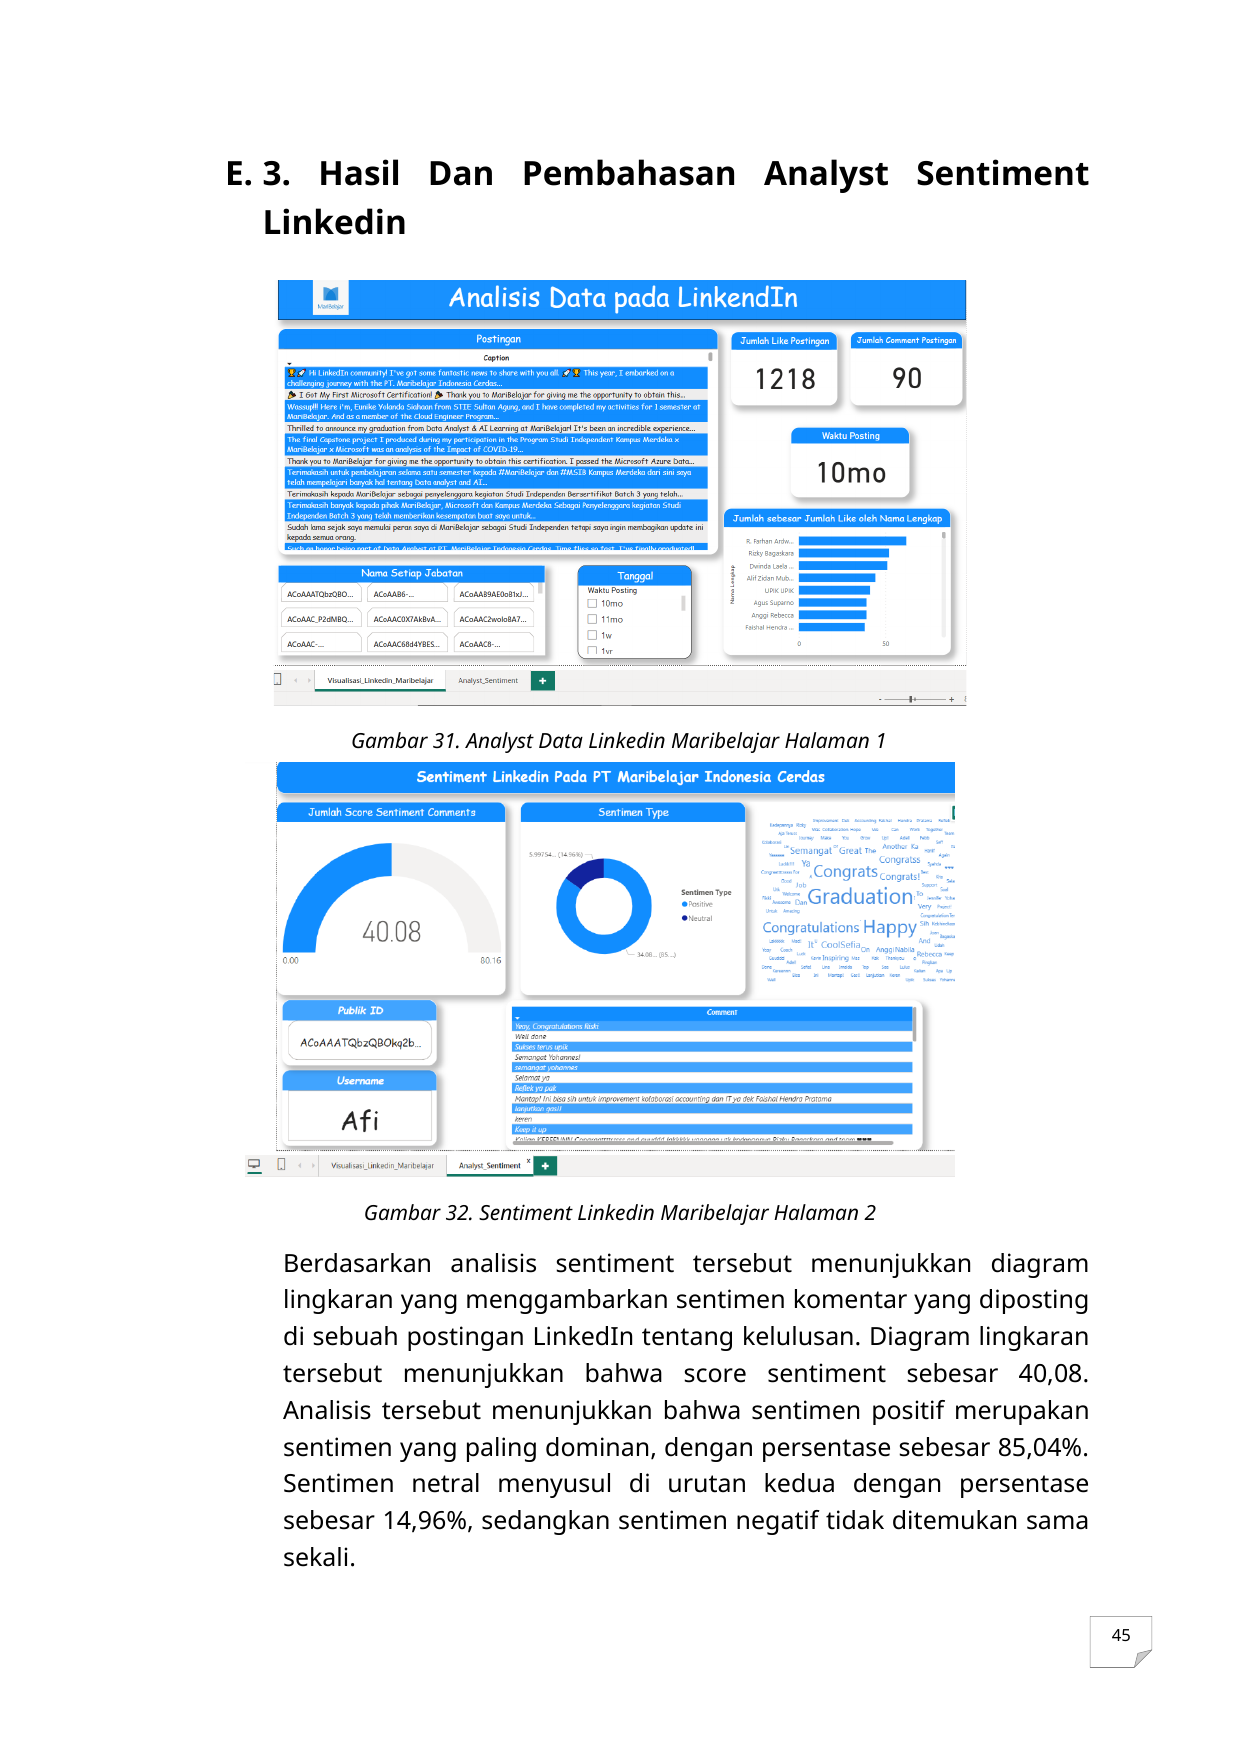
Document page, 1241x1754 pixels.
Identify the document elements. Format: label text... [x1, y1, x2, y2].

picture [245, 762, 955, 1177]
text Berdasarkan analisis sentiment tersebut menunjukkan diagram lingkaran yang menggambarkan sentimen komentar yang diposting di sebuah postingan LinkedIn tentang kelulusan. Diagram lingkaran tersebut menunjukkan bahwa score sentiment sebesar 40,08. Analisis tersebut menunjukkan bahwa sentimen positif merupakan sentimen yang paling dominan, dengan persentase sebesar 85,04%. Sentimen netral menyusul di urutan kedua dengan persentase sebesar 14,96%, sedangkan sentimen negatif tidak ditemukan sama sekali. [283, 1245, 1090, 1573]
subtitle 3. Hasil Dan Pembahasan Analyst Sentiment Linkedin [225, 150, 1090, 244]
picture [273, 280, 967, 706]
